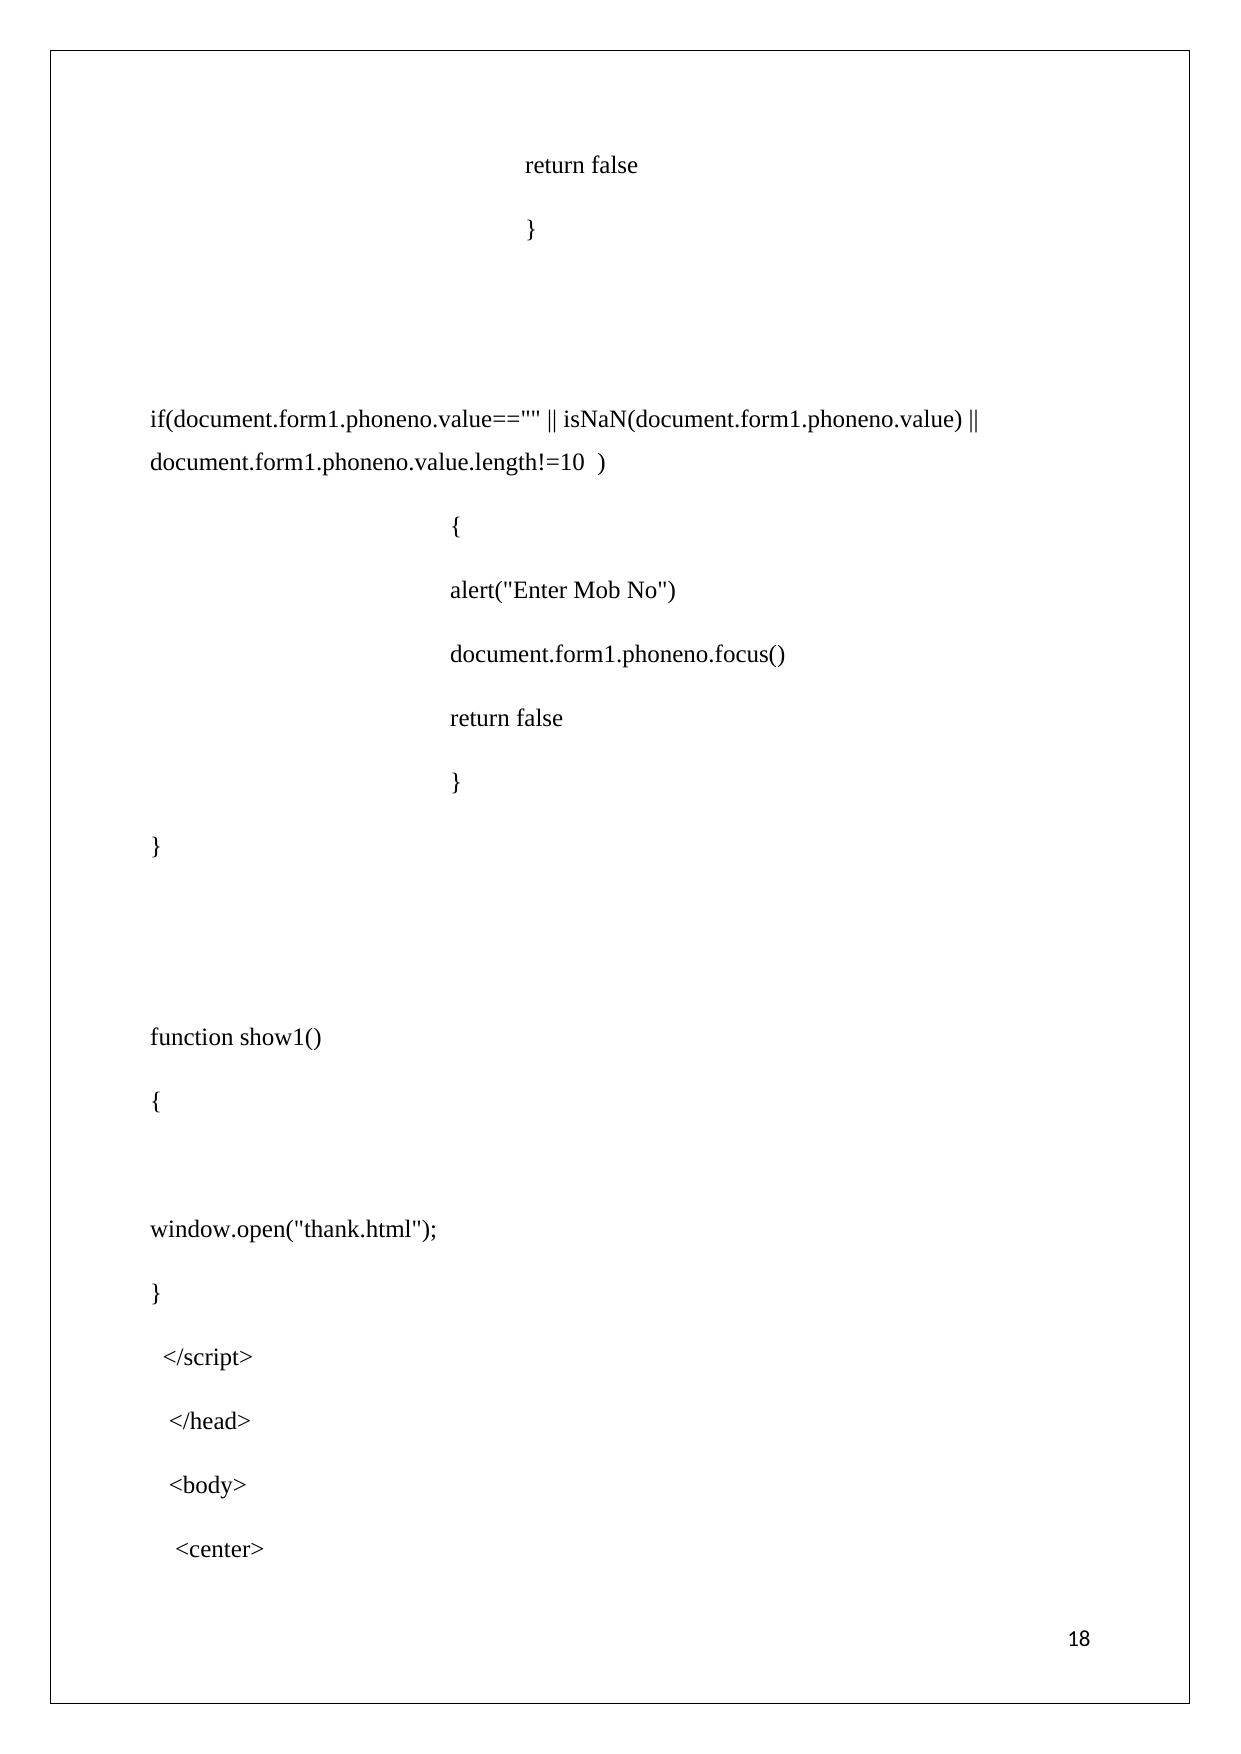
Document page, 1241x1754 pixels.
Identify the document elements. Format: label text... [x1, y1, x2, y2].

text return false [150, 703, 1090, 732]
text { [150, 1086, 1090, 1115]
text } [150, 1278, 1090, 1307]
text <body> [150, 1470, 1090, 1498]
text </head> [150, 1406, 1090, 1434]
text if(document.form1.phoneno.value=="" || isNaN(document.form1.phoneno.value) || document.form1.phoneno.value.length!=10 ) [150, 404, 1090, 476]
text return false [150, 150, 1090, 179]
text } [150, 214, 1090, 243]
text } [150, 831, 1090, 859]
text <center> [150, 1534, 1090, 1562]
text window.open("thank.html"); [150, 1214, 1090, 1243]
text </script> [150, 1342, 1090, 1371]
text function show1() [150, 1022, 1090, 1051]
text alert("Enter Mob No") [150, 575, 1090, 604]
text { [150, 511, 1090, 540]
text } [150, 767, 1090, 796]
text document.form1.phoneno.focus() [150, 639, 1090, 668]
